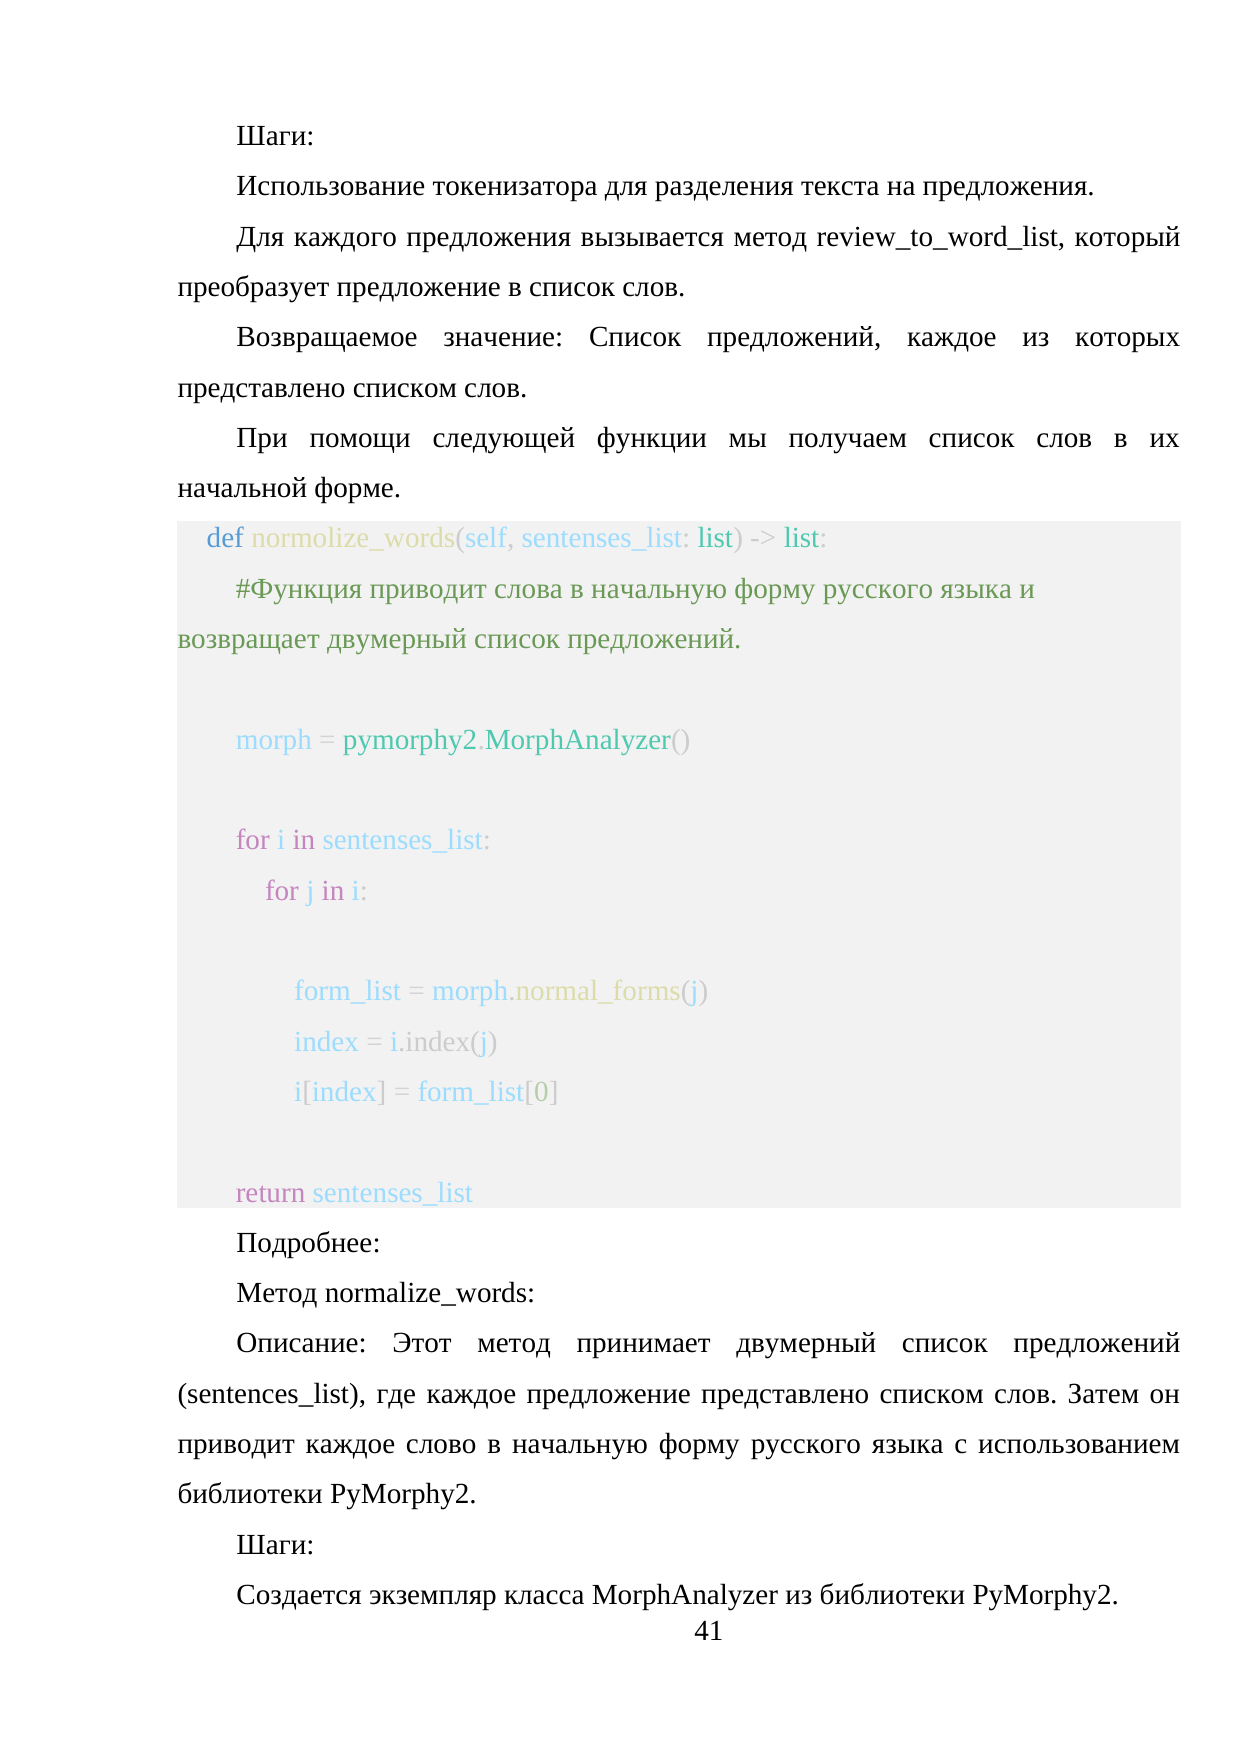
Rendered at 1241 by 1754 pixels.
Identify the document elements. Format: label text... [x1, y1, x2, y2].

text def normolize_words(self, sentenses_list: list) -> list: [177, 521, 1181, 554]
text Описание: Этот метод принимает двумерный список предложений (sentences_list), где каждое предложение представлено списком слов. Затем он приводит каждое слово в начальную форму русского языка с использованием библиотеки PyMorphy2. [177, 1326, 1181, 1510]
text Использование токенизатора для разделения текста на предложения. [177, 168, 1181, 202]
text return sentenses_list [177, 1175, 1181, 1208]
text i[index] = form_list[0] [177, 1074, 1181, 1108]
text Метод normalize_words: [177, 1275, 1181, 1309]
text #Функция приводит слова в начальную форму русского языка и возвращает двумерный список предложений. [177, 571, 1181, 655]
text Для каждого предложения вызывается метод review_to_word_list, который преобразует предложение в список слов. [177, 219, 1181, 303]
text Создается экземпляр класса MorphAnalyzer из библиотеки PyMorphy2. [177, 1577, 1181, 1611]
text Шаги: [177, 118, 1181, 152]
text for j in i: [177, 873, 1181, 906]
text form_list = morph.normal_forms(j) [177, 973, 1181, 1007]
text for i in sentenses_list: [177, 822, 1181, 856]
text Подробнее: [177, 1225, 1181, 1258]
text Шаги: [177, 1527, 1181, 1560]
text Возвращаемое значение: Список предложений, каждое из которых представлено списком слов. [177, 319, 1181, 403]
text morph = pymorphy2.MorphAnalyzer() [177, 722, 1181, 755]
text При помощи следующей функции мы получаем список слов в их начальной форме. [177, 420, 1181, 504]
text index = i.index(j) [177, 1024, 1181, 1057]
